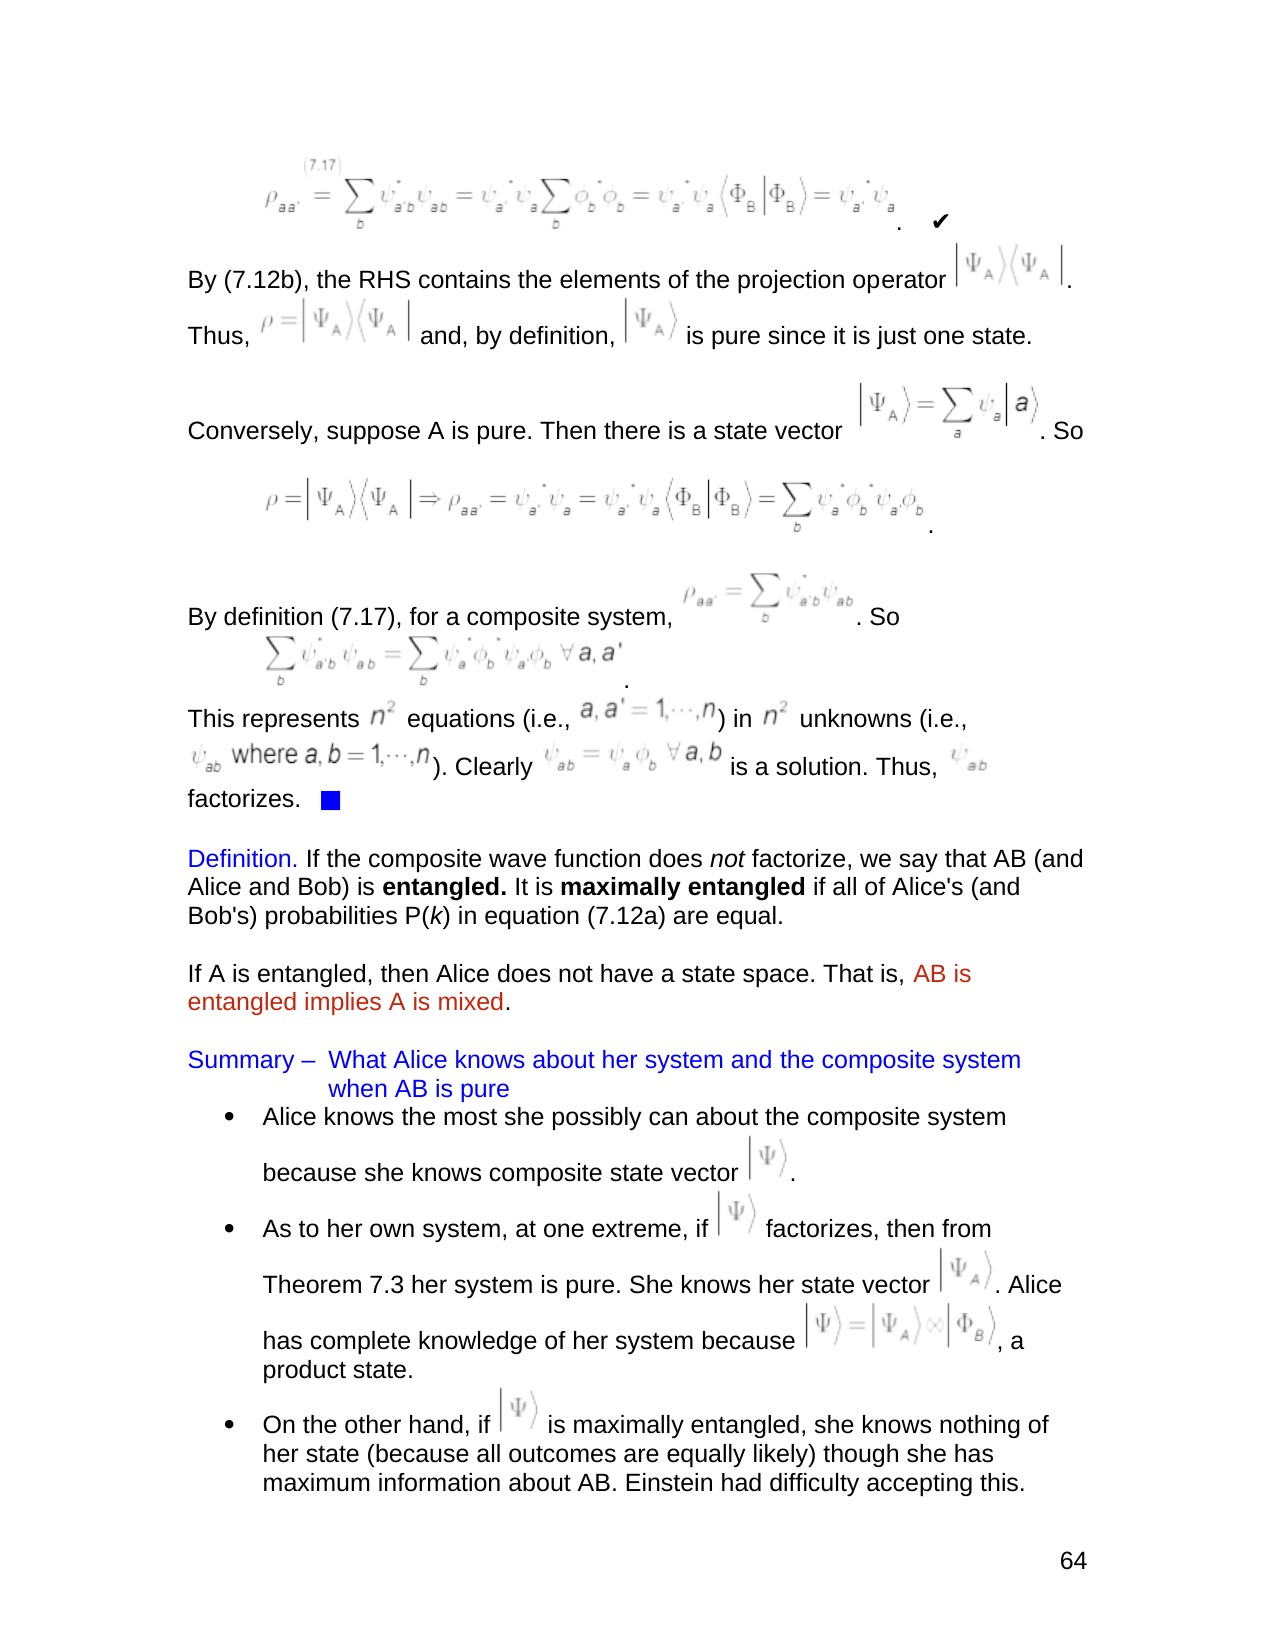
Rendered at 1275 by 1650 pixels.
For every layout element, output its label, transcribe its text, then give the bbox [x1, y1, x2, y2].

list Alice knows the most she possibly can about the composite system because she knows composite state vector . [225, 1102, 1087, 1187]
list As to her own system, at one extreme, if factorizes, then from Theorem 7.3 her system is pure. She knows her state vector . Alice has complete knowledge of her system because , a product state. [225, 1187, 1087, 1383]
text If A is entangled, then Alice does not have a state space. That is, AB is entangled implies A is mixed. [187, 959, 1087, 1016]
text This represents equations (i.e., ) in unknowns (i.e., ). Clearly is a solution. Thus, factorizes. ■ [187, 694, 1087, 815]
text By (7.12b), the RHS contains the elements of the projection operator . Thus, and, by definition, is pure since it is just one state. [187, 238, 1087, 350]
text . [187, 631, 1087, 694]
text Conversely, suppose A is pure. Then there is a state vector . So [187, 378, 1087, 473]
list On the other hand, if is maximally entangled, she knows nothing of her state (because all outcomes are equally likely) though she has maximum information about AB. Einstein had difficulty accepting this. [225, 1383, 1087, 1497]
text when AB is pure [187, 1074, 1087, 1102]
text Summary – What Alice knows about her system and the composite system [187, 1045, 1087, 1074]
text Definition. If the composite wave function does not factorize, we say that AB (and Alice and Bob) is entangled. It is maximally entangled if all of Alice's (and Bob's) probabilities P(k) in equation (7.12a) are equal. [187, 844, 1087, 930]
text . ✔ [187, 150, 1087, 238]
text . [187, 473, 1087, 539]
text By definition (7.17), for a composite system, . So [187, 568, 1087, 631]
